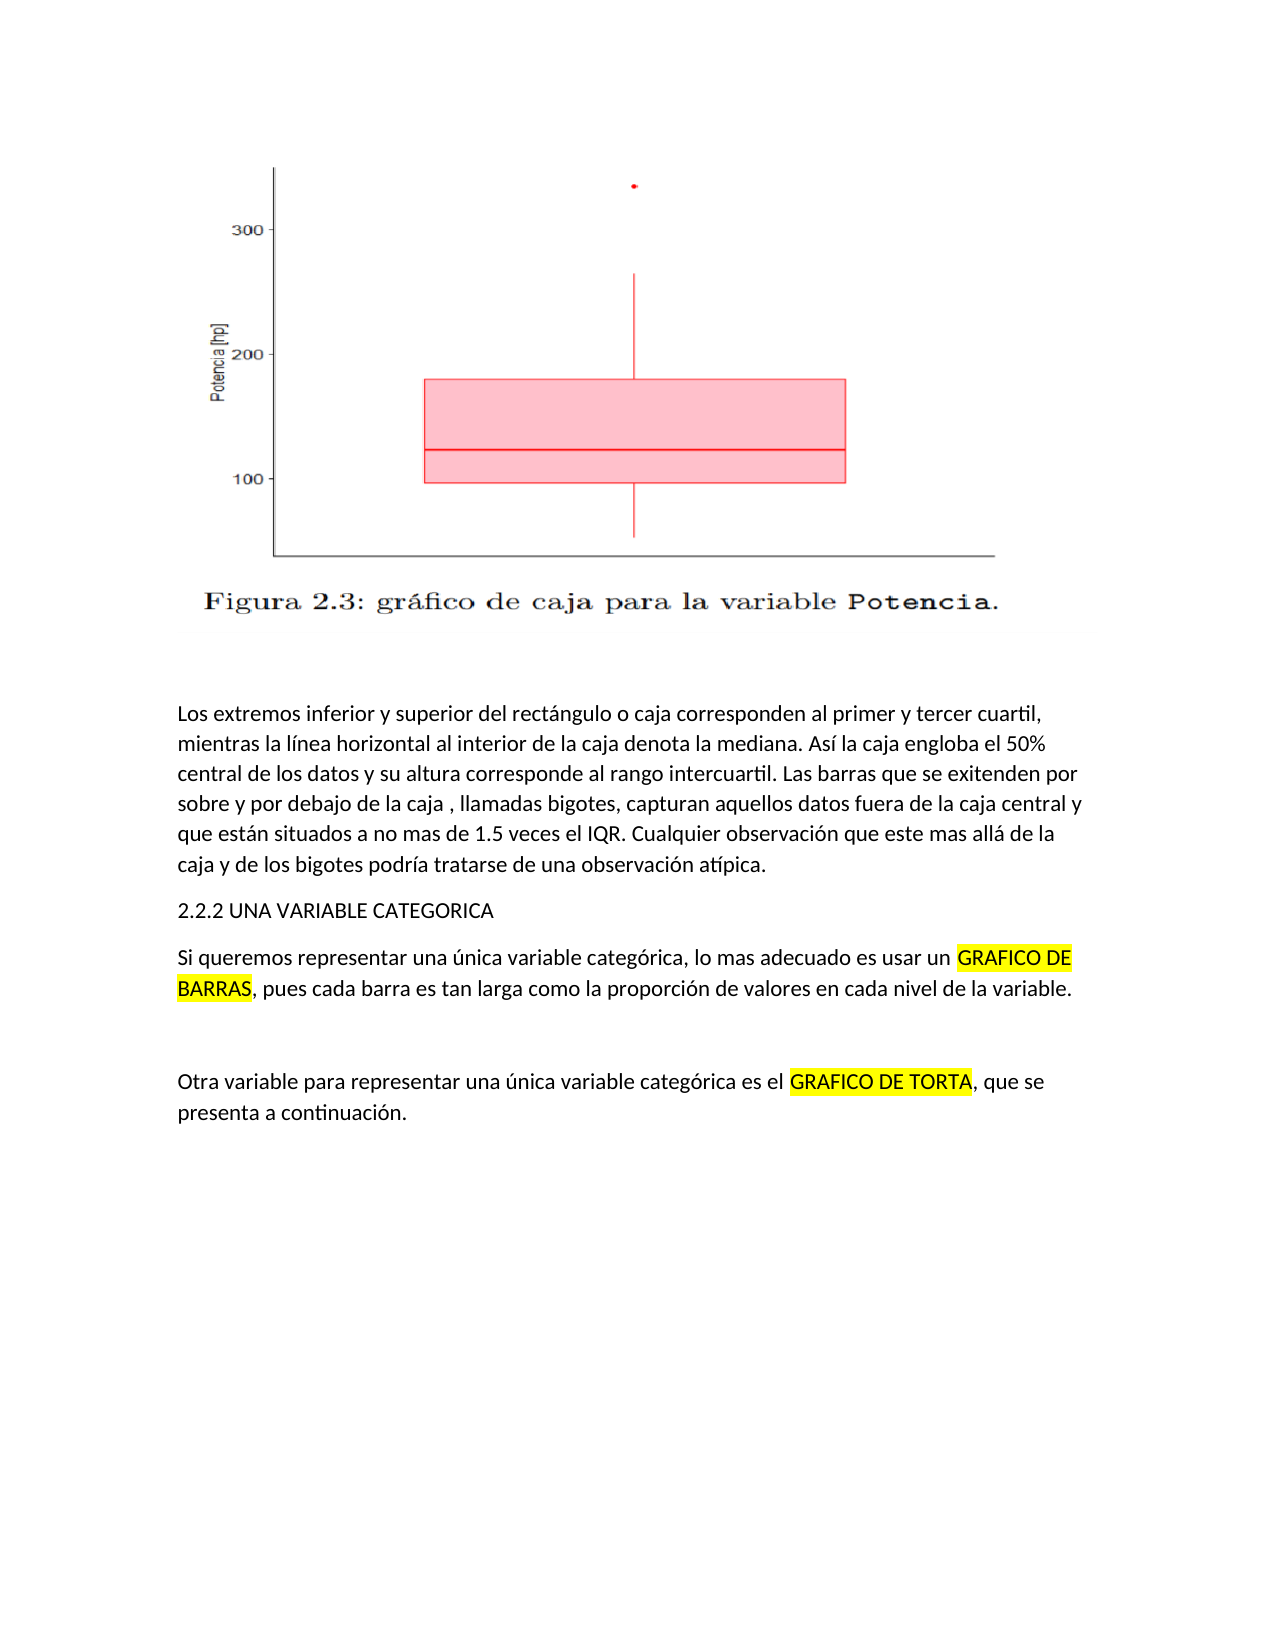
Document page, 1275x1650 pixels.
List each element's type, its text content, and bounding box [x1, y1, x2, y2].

text Si queremos representar una única variable categórica, lo mas adecuado es usar un GRAFICO DE BARRAS, pues cada barra es tan larga como la proporción de valores en cada nivel de la variable. [177, 943, 1098, 1002]
picture [177, 147, 1098, 633]
text 2.2.2 UNA VARIABLE CATEGORICA [177, 897, 1098, 925]
text Otra variable para representar una única variable categórica es el GRAFICO DE TORTA, que se presenta a continuación. [177, 1067, 1098, 1126]
text Los extremos inferior y superior del rectángulo o caja corresponden al primer y tercer cuartil, mientras la línea horizontal al interior de la caja denota la mediana. Así la caja engloba el 50% central de los datos y su altura corresponde al rango intercuartil. Las barras que se exitenden por sobre y por debajo de la caja , llamadas bigotes, capturan aquellos datos fuera de la caja central y que están situados a no mas de 1.5 veces el IQR. Cualquier observación que este mas allá de la caja y de los bigotes podría tratarse de una observación atípica. [177, 699, 1098, 878]
